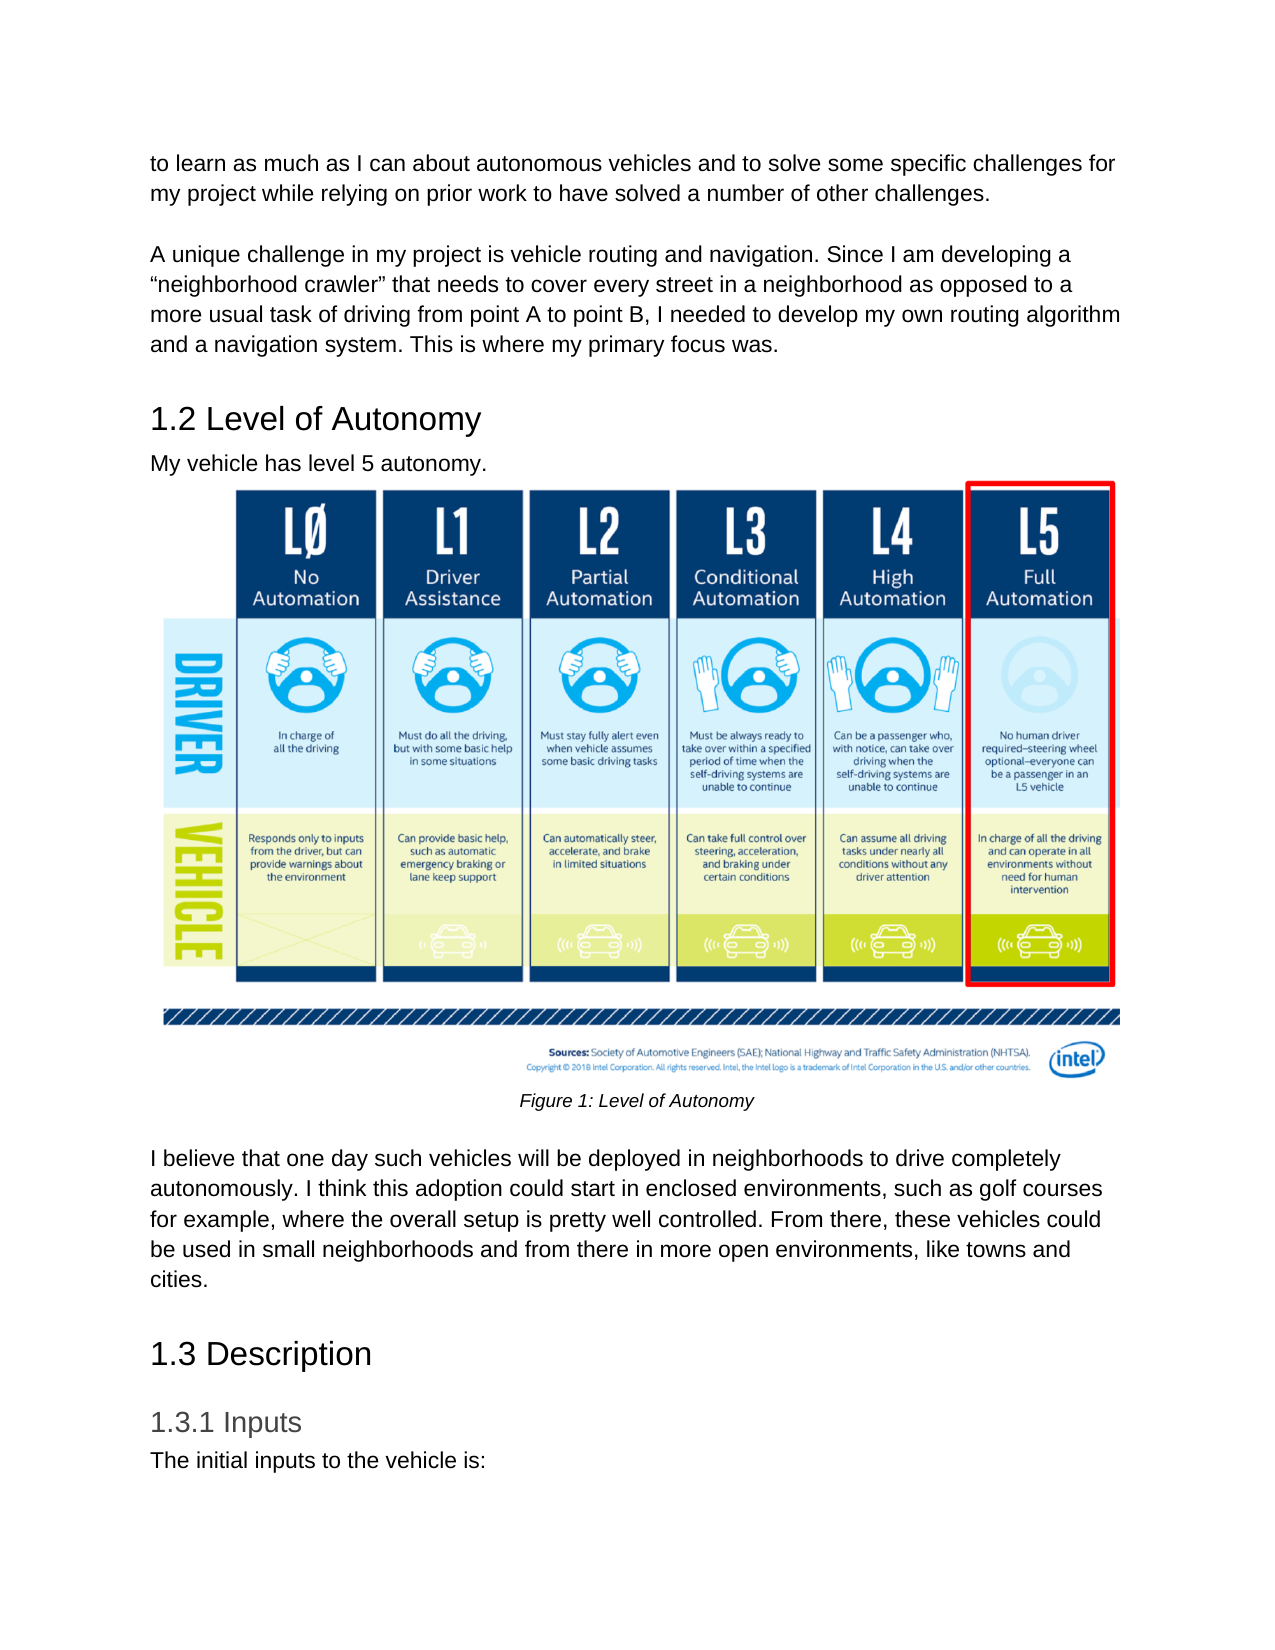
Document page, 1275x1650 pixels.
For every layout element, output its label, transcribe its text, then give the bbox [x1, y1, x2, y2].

subtitle 1.3.1 Inputs [150, 1406, 1125, 1439]
text My vehicle has level 5 autonomy. [150, 450, 1125, 476]
text A unique challenge in my project is vehicle routing and navigation. Since I am developing a “neighborhood crawler” that needs to cover every street in a neighborhood as opposed to a more usual task of driving from point A to point B, I needed to develop my own routing algorithm and a navigation system. This is where my primary focus was. [150, 241, 1125, 358]
picture [150, 480, 1125, 1087]
text The initial inputs to the vehicle is: [150, 1447, 1125, 1474]
text Figure 1: Level of Autonomy [150, 1090, 1125, 1112]
subtitle 1.3 Description [150, 1334, 1125, 1372]
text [150, 150, 1125, 207]
text I believe that one day such vehicles will be deployed in neighborhoods to drive completely autonomously. I think this adoption could start in enclosed environments, such as golf courses for example, where the overall setup is pretty well controlled. From there, these vehicles could be used in small neighborhoods and from there in more open environments, like towns and cities. [150, 1145, 1125, 1292]
subtitle 1.2 Level of Autonomy [150, 399, 1125, 437]
